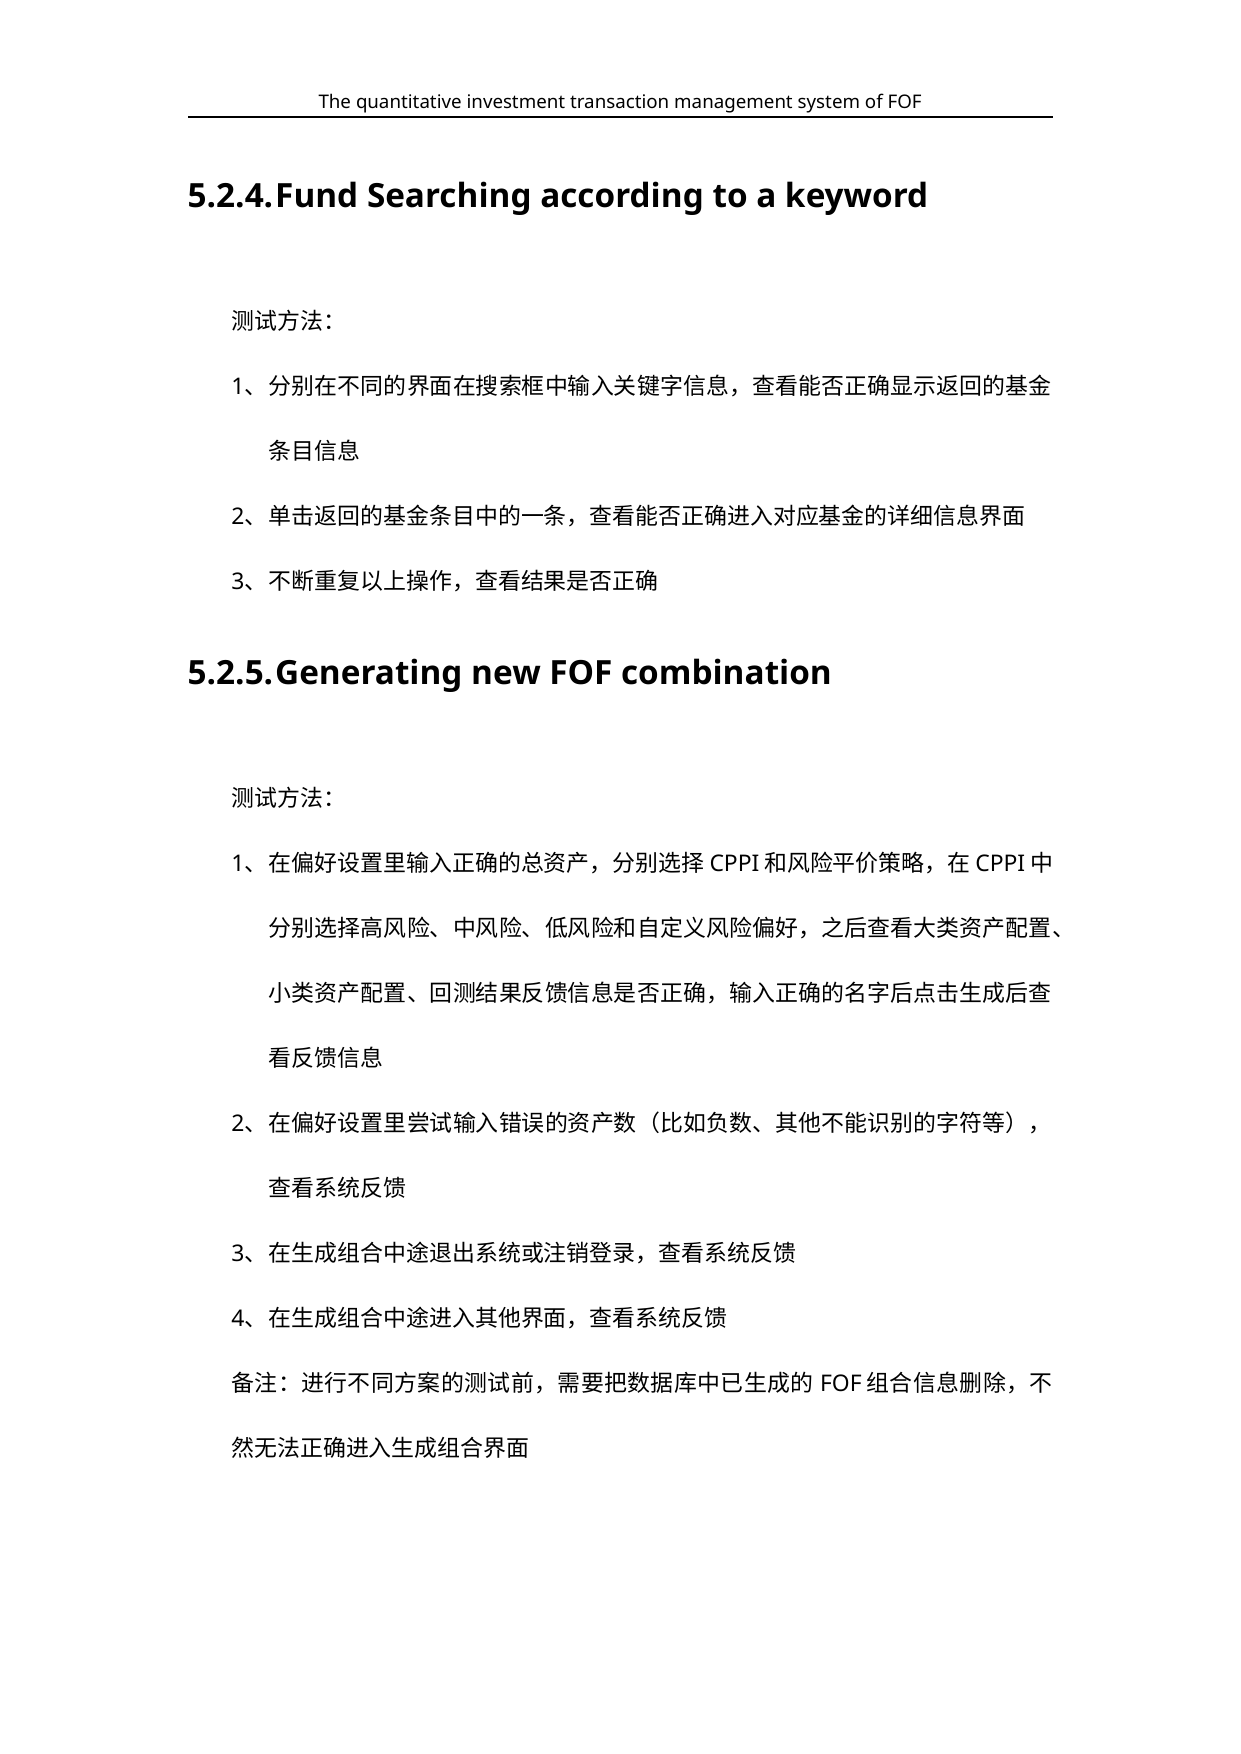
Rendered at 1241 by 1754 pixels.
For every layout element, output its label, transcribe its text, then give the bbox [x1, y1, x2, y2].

list 分别在不同的界面在搜索框中输入关键字信息，查看能否正确显示返回的基金条目信息 [231, 352, 1053, 482]
text 测试方法： [231, 287, 1053, 352]
list 在生成组合中途进入其他界面，查看系统反馈 [231, 1284, 1053, 1349]
text 备注：进行不同方案的测试前，需要把数据库中已生成的FOF组合信息删除，不然无法正确进入生成组合界面 [231, 1349, 1053, 1479]
text 测试方法： [231, 764, 1053, 829]
list 在偏好设置里输入正确的总资产，分别选择CPPI和风险平价策略，在CPPI中分别选择高风险、中风险、低风险和自定义风险偏好，之后查看大类资产配置、小类资产配置、回测结果反馈信息是否正确，输入正确的名字后点击生成后查看反馈信息 [231, 829, 1053, 1089]
list 在偏好设置里尝试输入错误的资产数（比如负数、其他不能识别的字符等），查看系统反馈 [231, 1089, 1053, 1219]
subtitle Generating new FOF combination [187, 639, 1053, 704]
subtitle Fund Searching according to a keyword [187, 162, 1053, 227]
list 在生成组合中途退出系统或注销登录，查看系统反馈 [231, 1219, 1053, 1284]
list 单击返回的基金条目中的一条，查看能否正确进入对应基金的详细信息界面 [231, 482, 1053, 547]
list 不断重复以上操作，查看结果是否正确 [231, 547, 1053, 612]
